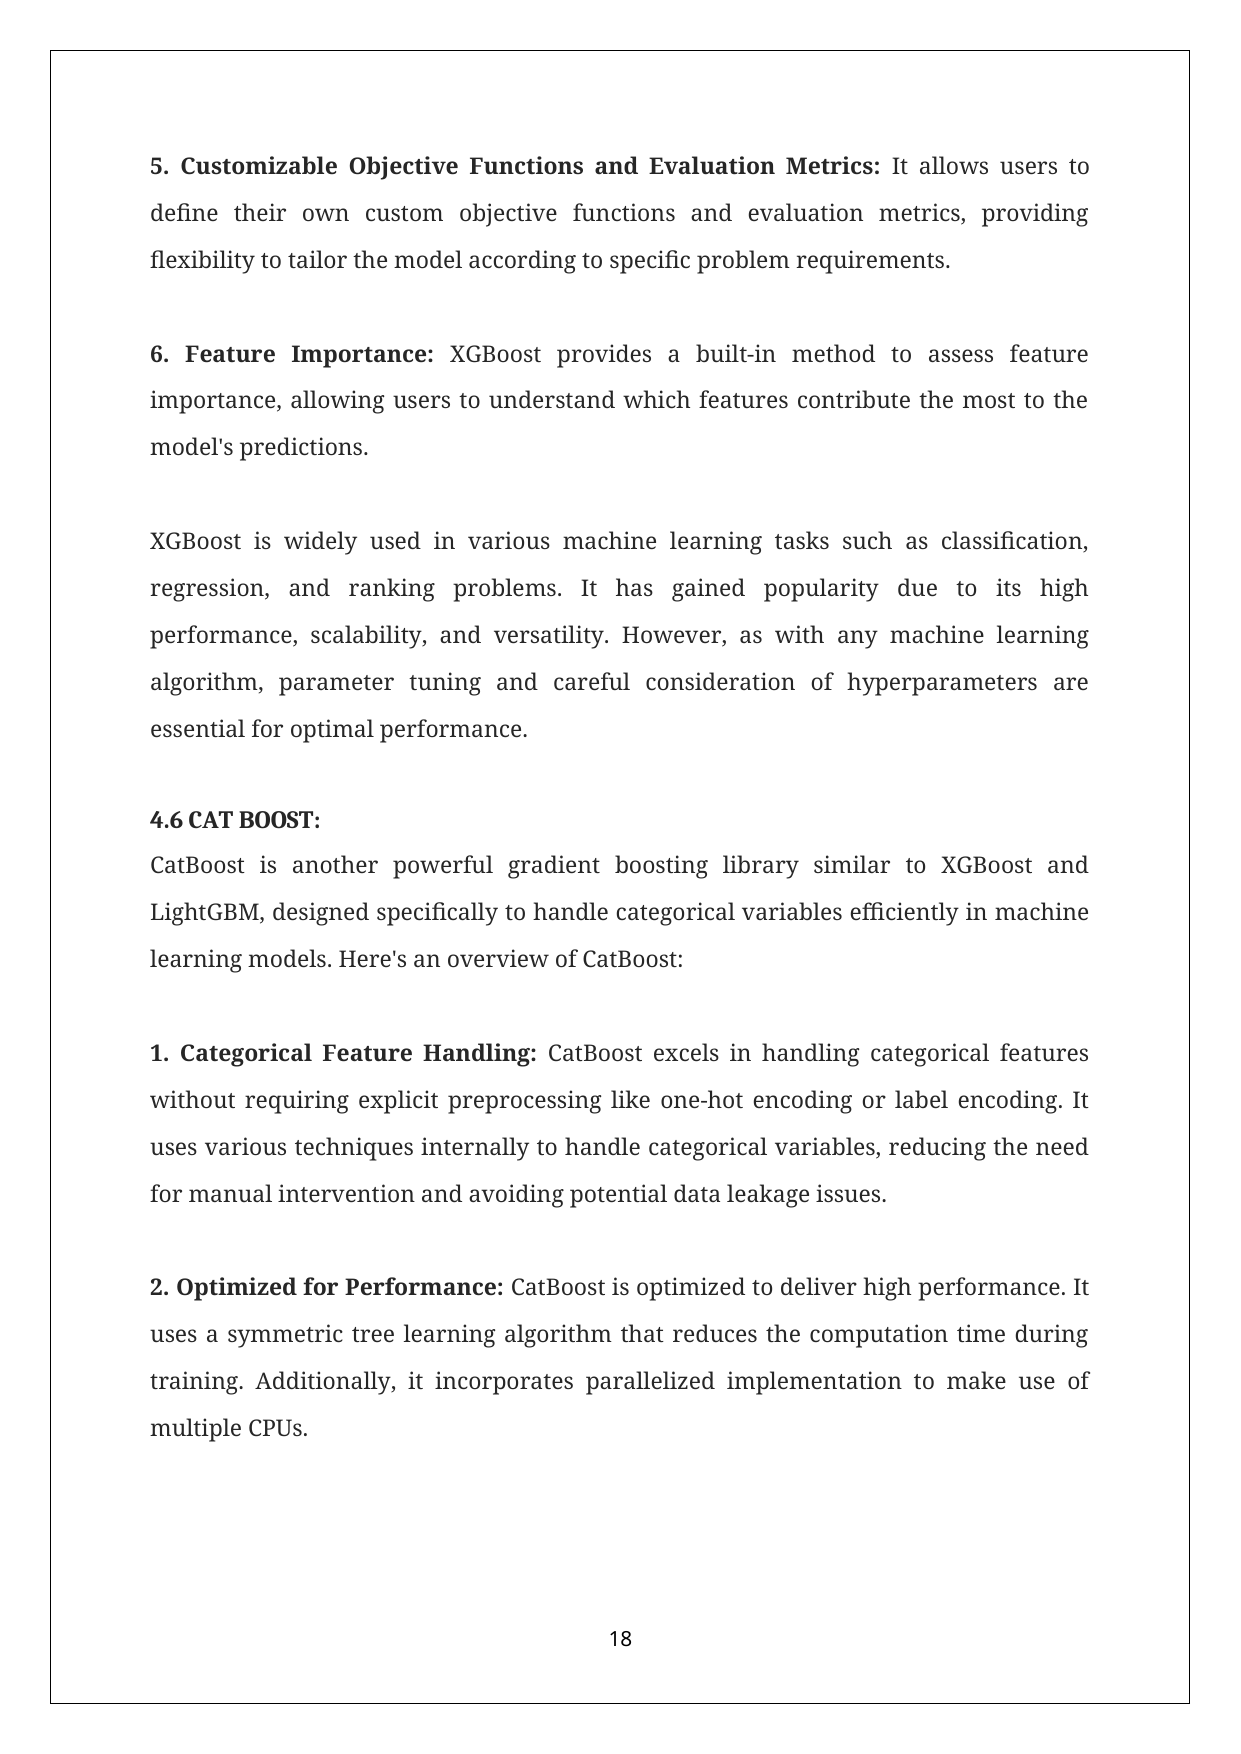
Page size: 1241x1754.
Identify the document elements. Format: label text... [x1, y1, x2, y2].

text CatBoost is another powerful gradient boosting library similar to XGBoost and LightGBM, designed specifically to handle categorical variables efficiently in machine learning models. Here's an overview of CatBoost: [150, 849, 1090, 974]
text 4.6 CAT BOOST: [150, 806, 1090, 835]
text 6. Feature Importance: XGBoost provides a built-in method to assess feature importance, allowing users to understand which features contribute the most to the model's predictions. [150, 337, 1090, 462]
text 2. Optimized for Performance: CatBoost is optimized to deliver high performance. It uses a symmetric tree learning algorithm that reduces the computation time during training. Additionally, it incorporates parallelized implementation to make use of multiple CPUs. [150, 1271, 1090, 1443]
text 5. Customizable Objective Functions and Evaluation Metrics: It allows users to define their own custom objective functions and evaluation metrics, providing flexibility to tailor the model according to specific problem requirements. [150, 150, 1090, 275]
text 1. Categorical Feature Handling: CatBoost excels in handling categorical features without requiring explicit preprocessing like one-hot encoding or label encoding. It uses various techniques internally to handle categorical variables, reducing the need for manual intervention and avoiding potential data leakage issues. [150, 1037, 1090, 1209]
text XGBoost is widely used in various machine learning tasks such as classification, regression, and ranking problems. It has gained popularity due to its high performance, scalability, and versatility. However, as with any machine learning algorithm, parameter tuning and careful consideration of hyperparameters are essential for optimal performance. [150, 525, 1090, 744]
